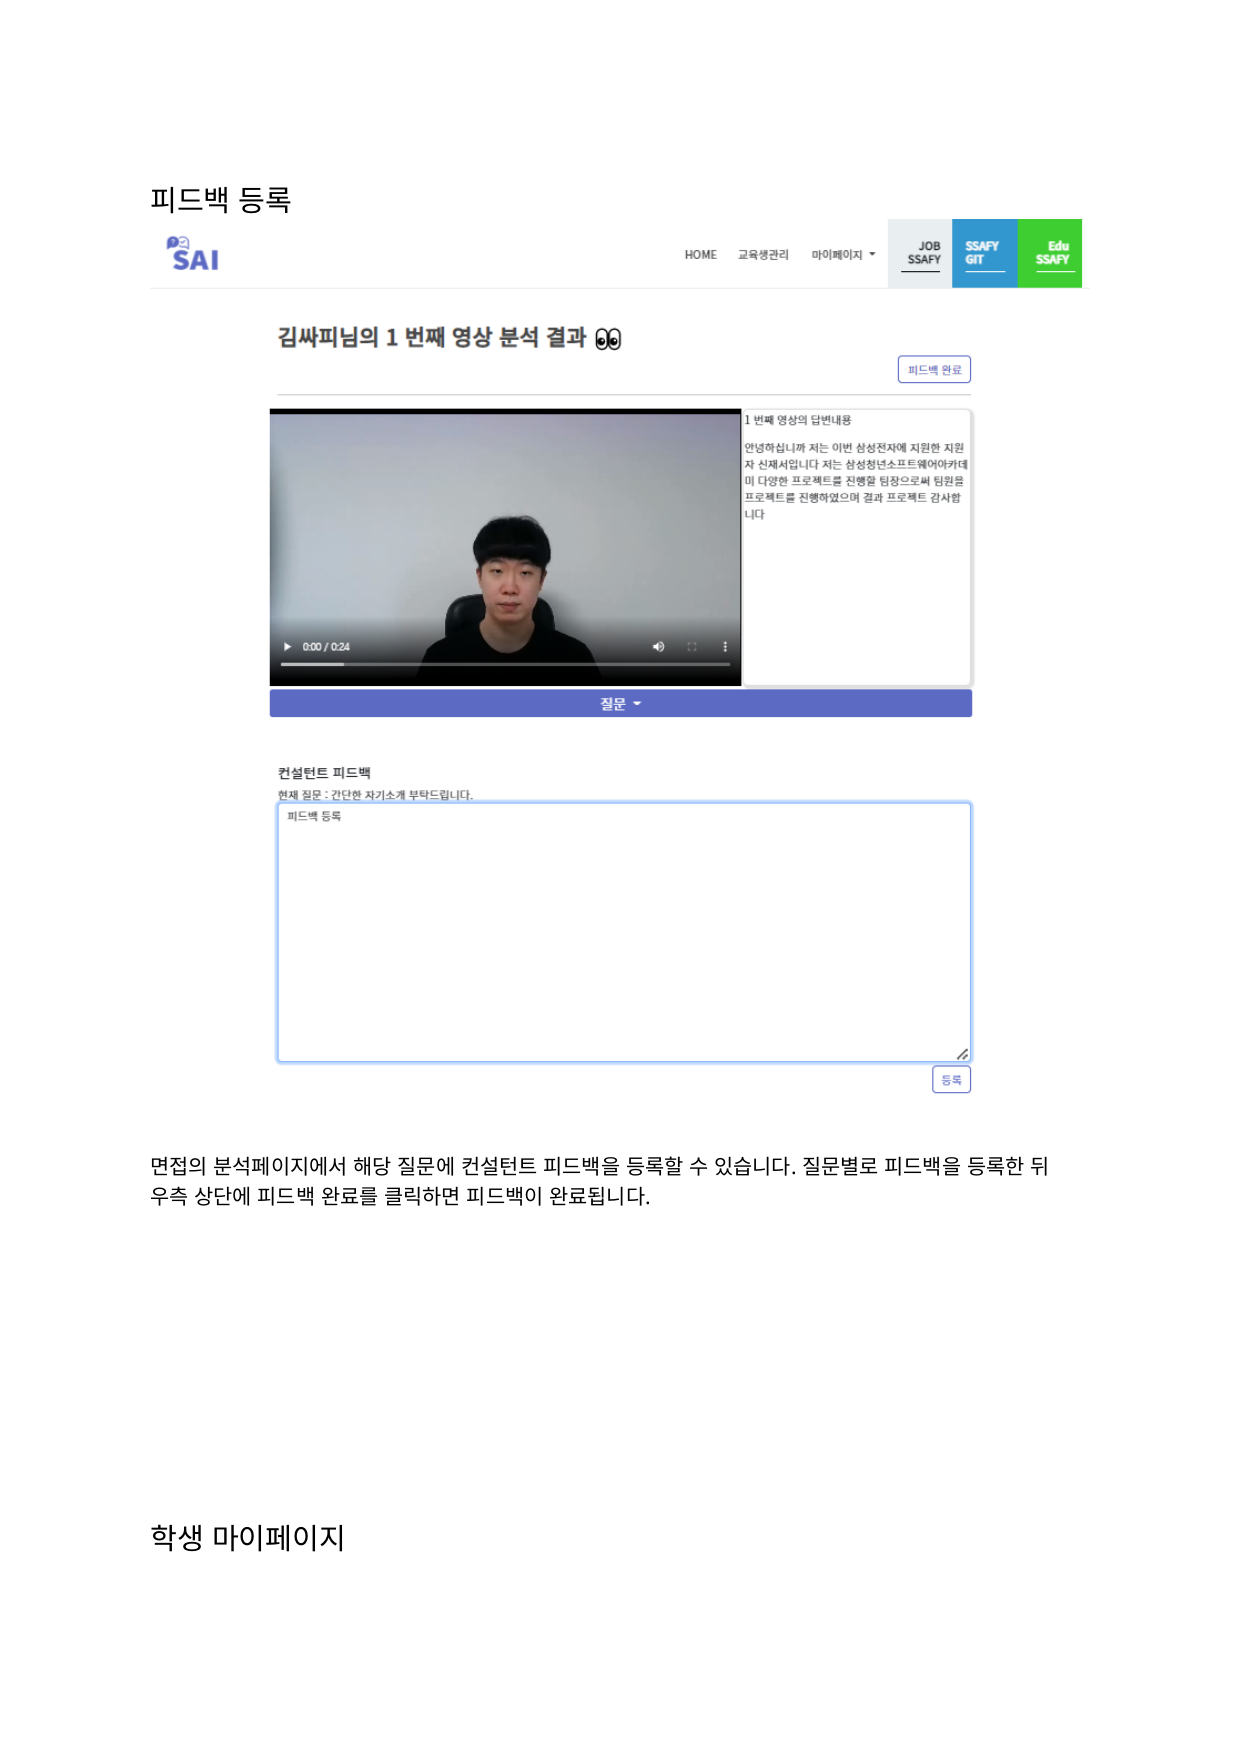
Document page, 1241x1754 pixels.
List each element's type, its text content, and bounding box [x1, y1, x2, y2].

text 피드백 등록 [150, 177, 1090, 219]
text 면접의 분석페이지에서 해당 질문에 컨설턴트 피드백을 등록할 수 있습니다. 질문별로 피드백을 등록한 뒤 우측 상단에 피드백 완료를 클릭하면 피드백이 완료됩니다. [150, 1150, 1090, 1211]
picture [150, 219, 1091, 1121]
text 학생 마이페이지 [150, 1515, 1090, 1557]
